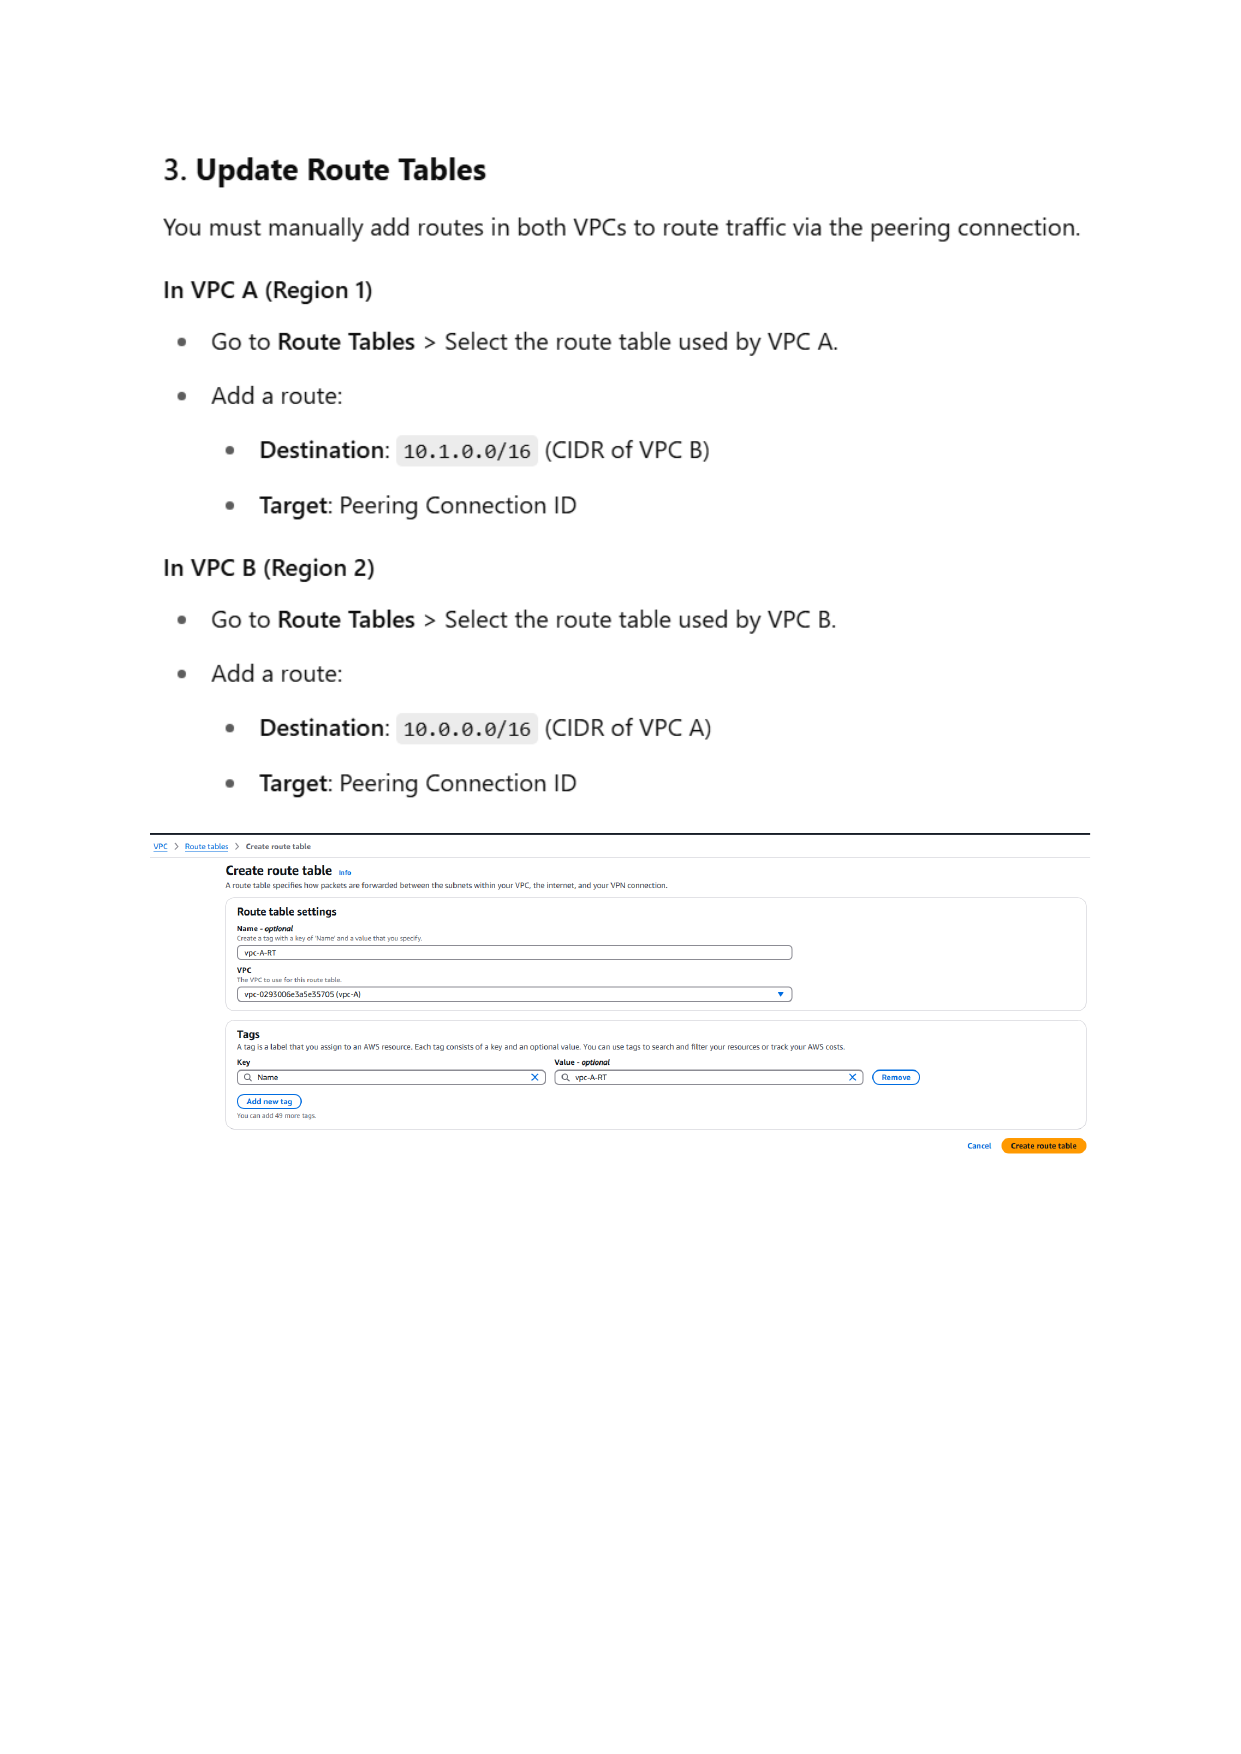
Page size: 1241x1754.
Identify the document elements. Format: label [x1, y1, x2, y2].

picture [150, 833, 1091, 1157]
picture [150, 150, 1091, 813]
